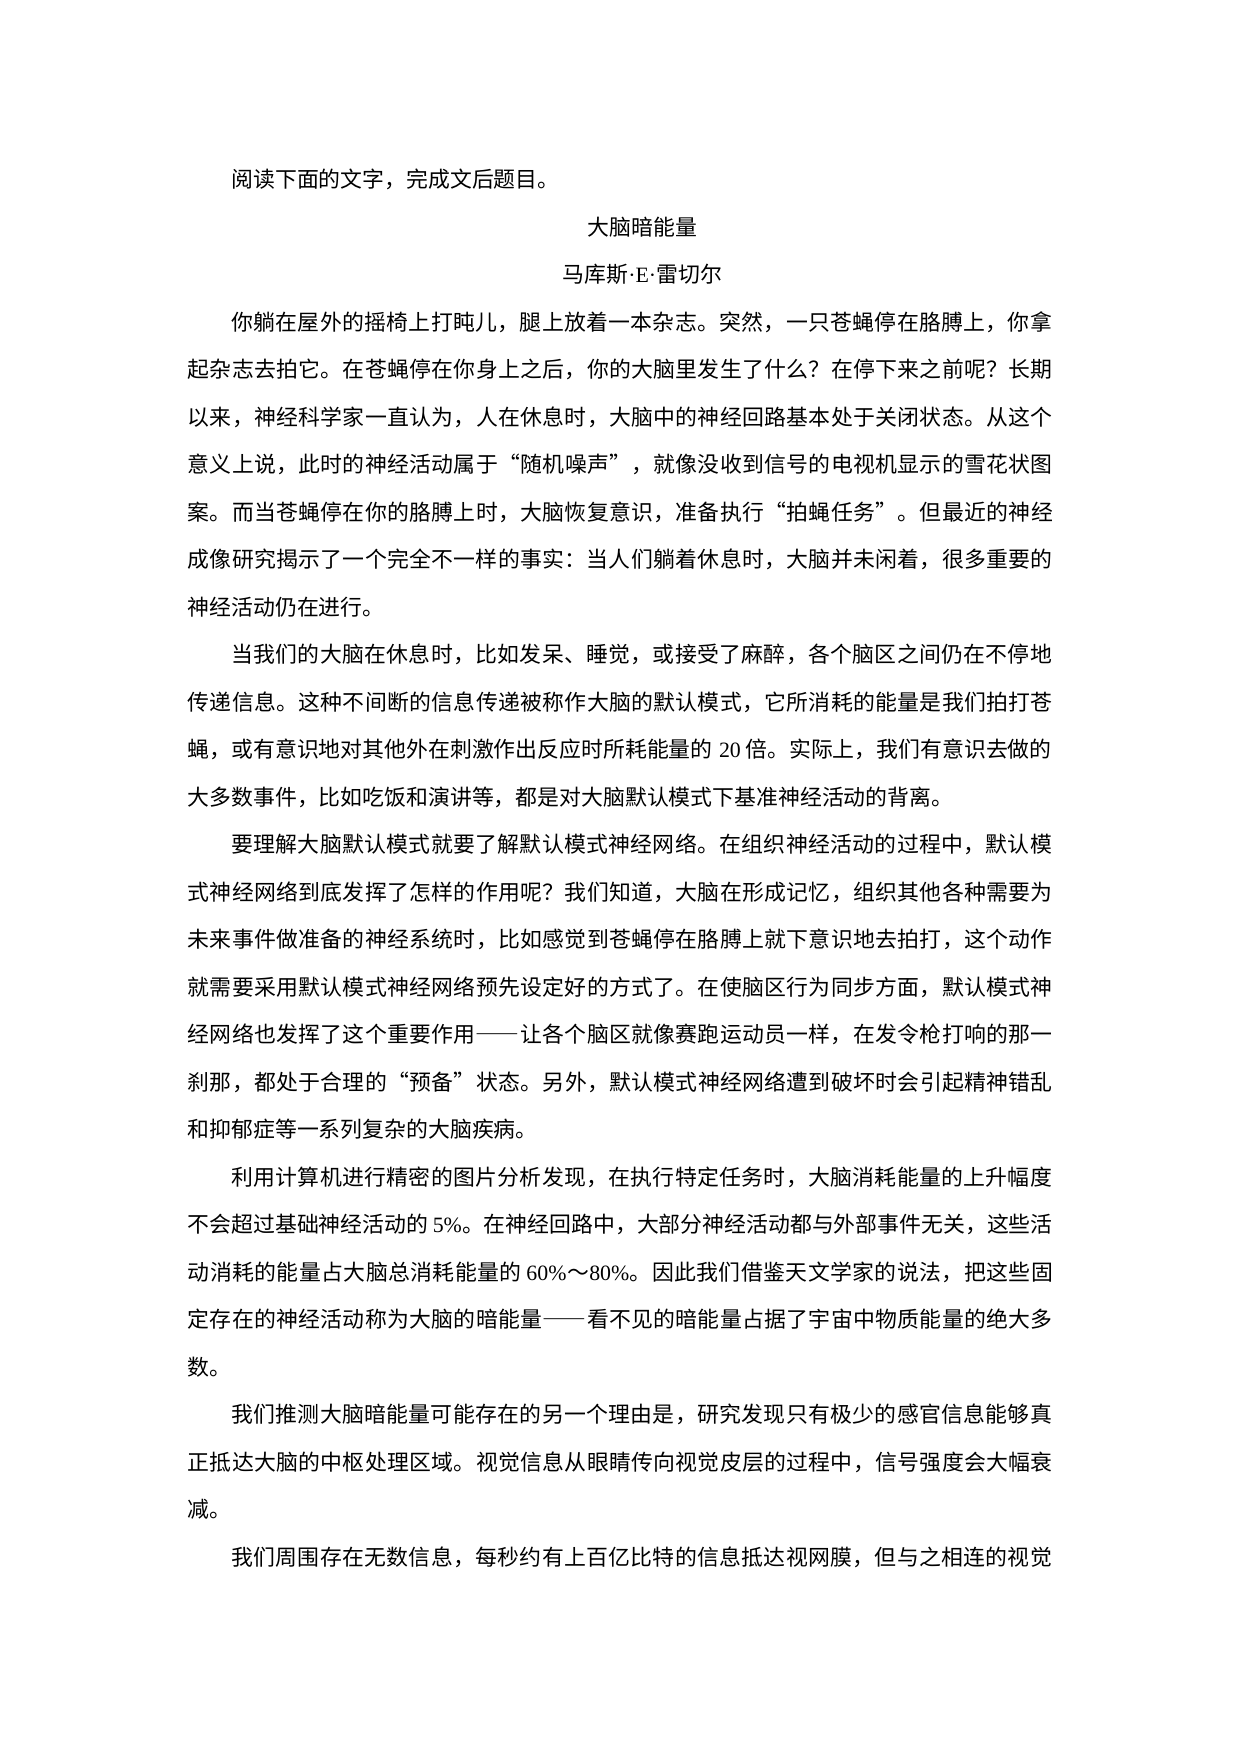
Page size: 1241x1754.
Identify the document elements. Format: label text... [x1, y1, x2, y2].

text 利用计算机进行精密的图片分析发现，在执行特定任务时，大脑消耗能量的上升幅度不会超过基础神经活动的5%。在神经回路中，大部分神经活动都与外部事件无关，这些活动消耗的能量占大脑总消耗能量的60%～80%。因此我们借鉴天文学家的说法，把这些固定存在的神经活动称为大脑的暗能量——看不见的暗能量占据了宇宙中物质能量的绝大多数。 [187, 1159, 1053, 1381]
text 要理解大脑默认模式就要了解默认模式神经网络。在组织神经活动的过程中，默认模式神经网络到底发挥了怎样的作用呢？我们知道，大脑在形成记忆，组织其他各种需要为未来事件做准备的神经系统时，比如感觉到苍蝇停在胳膊上就下意识地去拍打，这个动作就需要采用默认模式神经网络预先设定好的方式了。在使脑区行为同步方面，默认模式神经网络也发挥了这个重要作用——让各个脑区就像赛跑运动员一样，在发令枪打响的那一刹那，都处于合理的“预备”状态。另外，默认模式神经网络遭到破坏时会引起精神错乱和抑郁症等一系列复杂的大脑疾病。 [187, 827, 1053, 1144]
text 马库斯·E·雷切尔 [187, 257, 1053, 289]
text 你躺在屋外的摇椅上打盹儿，腿上放着一本杂志。突然，一只苍蝇停在胳膊上，你拿起杂志去拍它。在苍蝇停在你身上之后，你的大脑里发生了什么？在停下来之前呢？长期以来，神经科学家一直认为，人在休息时，大脑中的神经回路基本处于关闭状态。从这个意义上说，此时的神经活动属于“随机噪声”，就像没收到信号的电视机显示的雪花状图案。而当苍蝇停在你的胳膊上时，大脑恢复意识，准备执行“拍蝇任务”。但最近的神经成像研究揭示了一个完全不一样的事实：当人们躺着休息时，大脑并未闲着，很多重要的神经活动仍在进行。 [187, 304, 1053, 621]
text 大脑暗能量 [187, 209, 1053, 241]
text 阅读下面的文字，完成文后题目。 [187, 162, 1053, 194]
text 当我们的大脑在休息时，比如发呆、睡觉，或接受了麻醉，各个脑区之间仍在不停地传递信息。这种不间断的信息传递被称作大脑的默认模式，它所消耗的能量是我们拍打苍蝇，或有意识地对其他外在刺激作出反应时所耗能量的20倍。实际上，我们有意识去做的大多数事件，比如吃饭和演讲等，都是对大脑默认模式下基准神经活动的背离。 [187, 637, 1053, 811]
text 我们推测大脑暗能量可能存在的另一个理由是，研究发现只有极少的感官信息能够真正抵达大脑的中枢处理区域。视觉信息从眼睛传向视觉皮层的过程中，信号强度会大幅衰减。 [187, 1397, 1053, 1524]
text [187, 1539, 1053, 1571]
